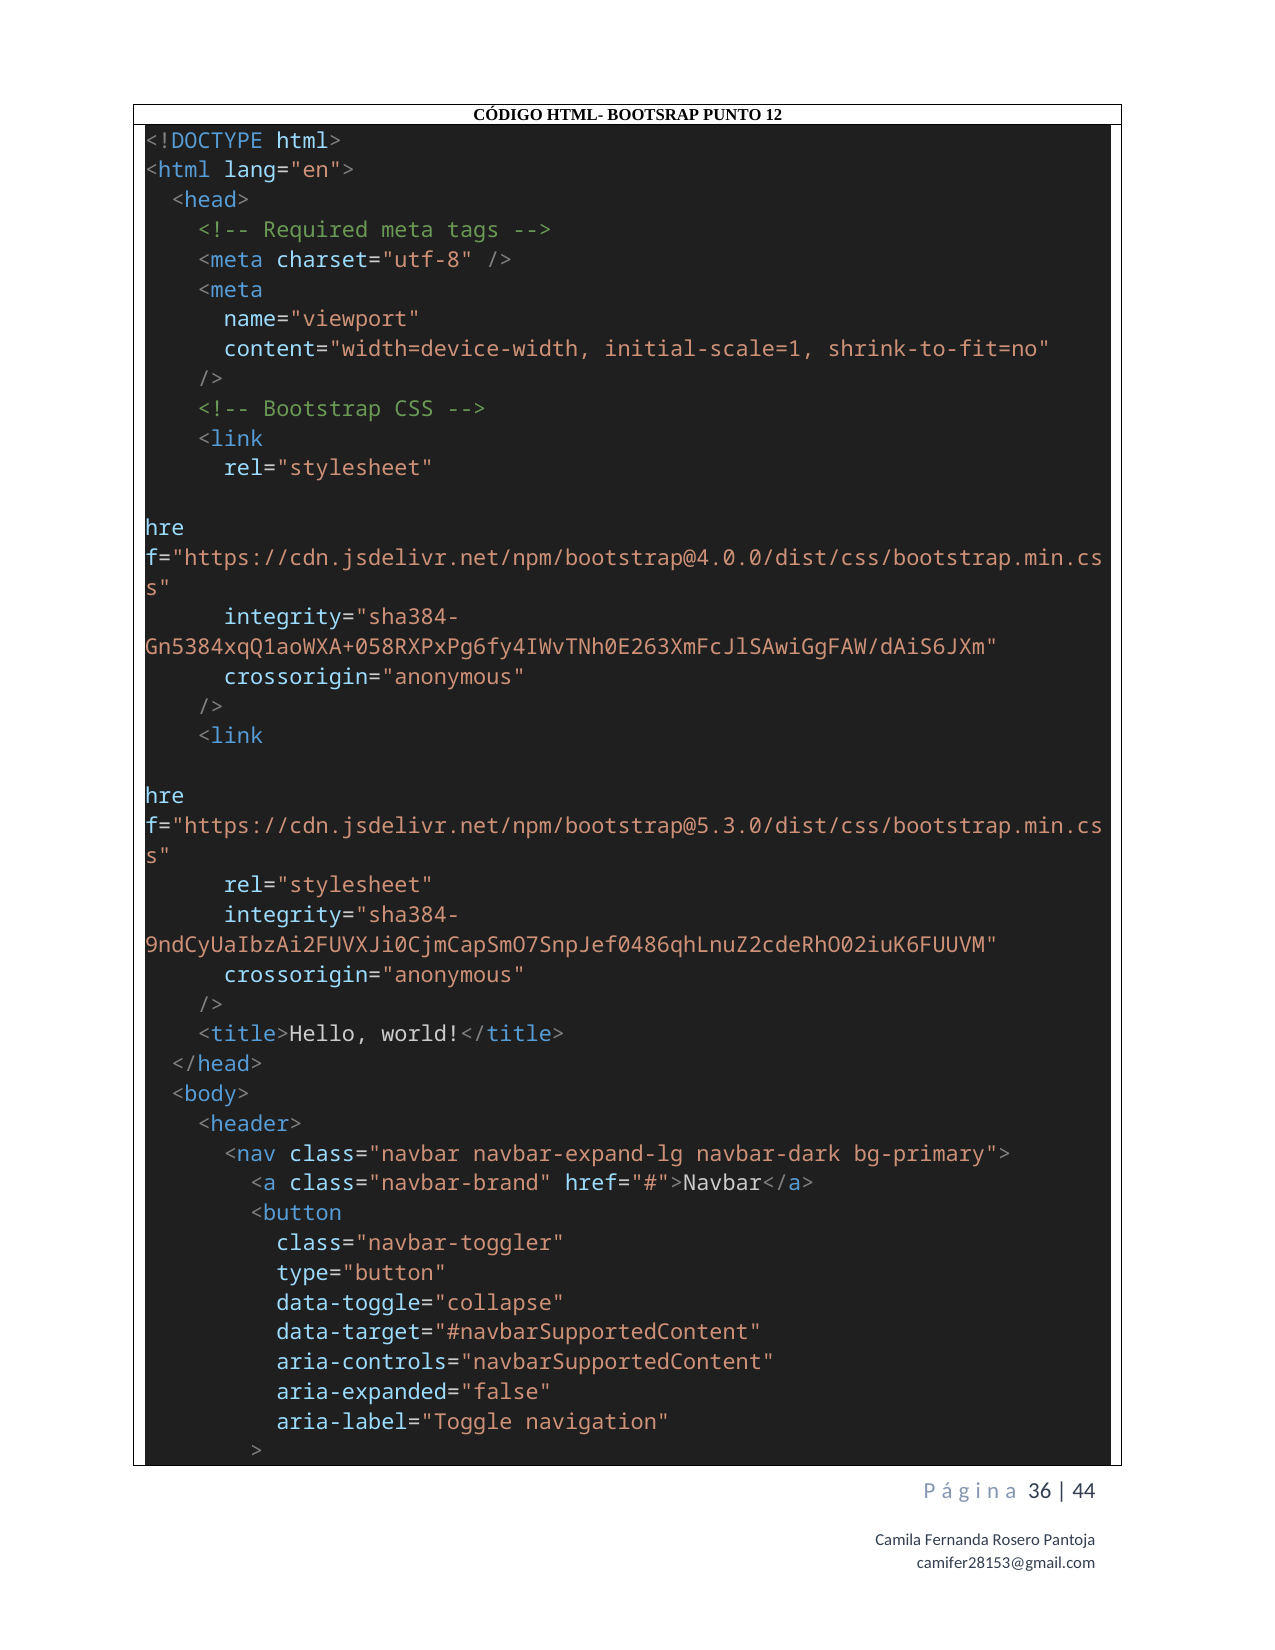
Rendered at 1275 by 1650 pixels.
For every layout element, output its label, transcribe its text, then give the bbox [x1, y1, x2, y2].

table_header CÓDIGO HTML- BOOTSRAP PUNTO 12 [134, 105, 1121, 124]
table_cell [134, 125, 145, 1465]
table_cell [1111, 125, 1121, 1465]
